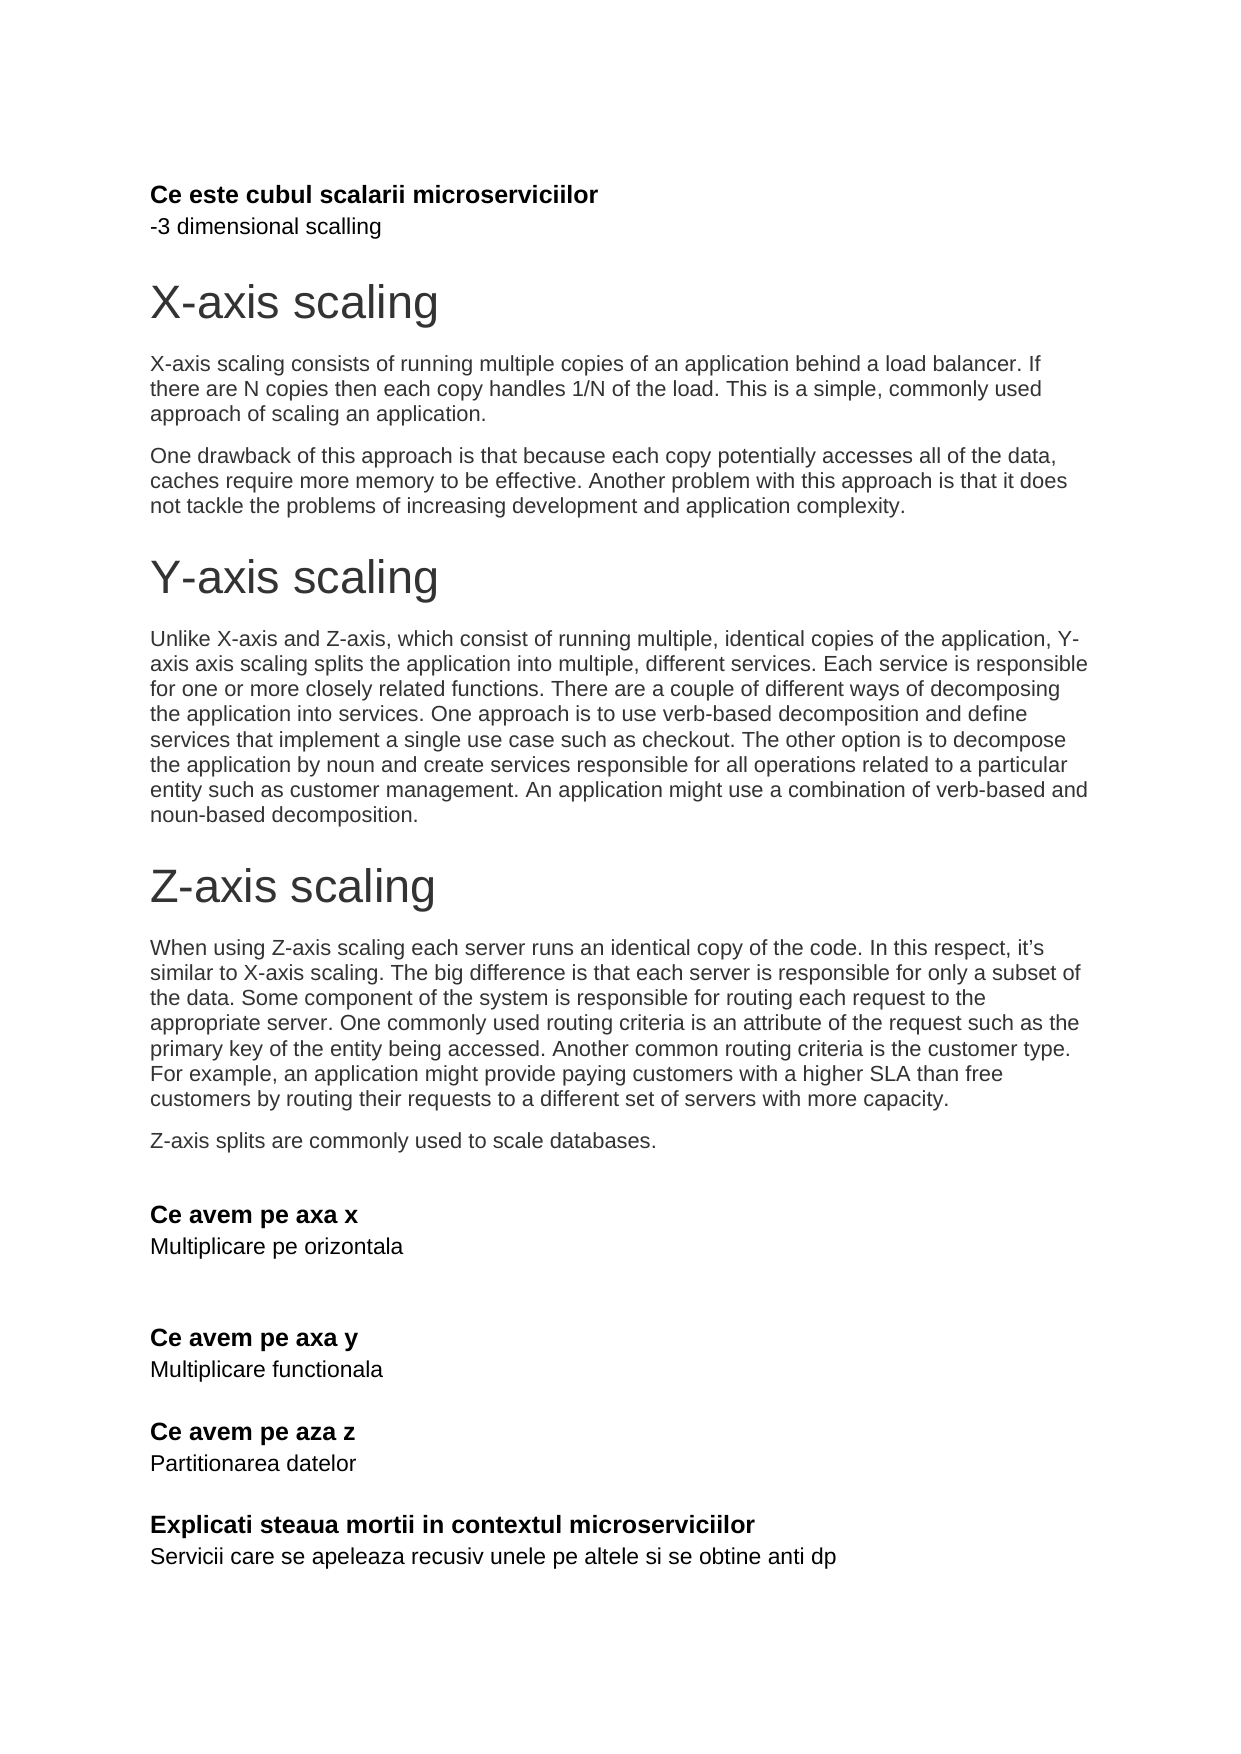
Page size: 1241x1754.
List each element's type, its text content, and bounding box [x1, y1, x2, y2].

text Ce avem pe axa y [150, 1323, 1090, 1352]
text -3 dimensional scalling [150, 213, 1090, 239]
subtitle Y-axis scaling [150, 550, 1090, 604]
text One drawback of this approach is that because each copy potentially accesses all of the data, caches require more memory to be effective. Another problem with this approach is that it does not tackle the problems of increasing development and application complexity. [150, 443, 1090, 518]
text Multiplicare pe orizontala [150, 1233, 1090, 1259]
subtitle Z-axis scaling [150, 859, 1090, 913]
text Ce avem pe axa x [150, 1200, 1090, 1228]
text Multiplicare functionala [150, 1356, 1090, 1383]
text Explicati steaua mortii in contextul microserviciilor [150, 1510, 1090, 1539]
text Servicii care se apeleaza recusiv unele pe altele si se obtine anti dp [150, 1543, 1090, 1570]
subtitle X-axis scaling [150, 275, 1090, 329]
text Ce avem pe aza z [150, 1417, 1090, 1446]
text X-axis scaling consists of running multiple copies of an application behind a load balancer. If there are N copies then each copy handles 1/N of the load. This is a simple, commonly used approach of scaling an application. [150, 351, 1090, 426]
text Ce este cubul scalarii microserviciilor [150, 180, 1090, 209]
text When using Z-axis scaling each server runs an identical copy of the code. In this respect, it’s similar to X-axis scaling. The big difference is that each server is responsible for only a subset of the data. Some component of the system is responsible for routing each request to the appropriate server. One commonly used routing criteria is an attribute of the request such as the primary key of the entity being accessed. Another common routing criteria is the customer type. For example, an application might provide paying customers with a higher SLA than free customers by routing their requests to a different set of servers with more capacity. [150, 934, 1090, 1111]
text Unlike X-axis and Z-axis, which consist of running multiple, identical copies of the application, Y-axis axis scaling splits the application into multiple, different services. Each service is responsible for one or more closely related functions. There are a couple of different ways of decomposing the application into services. One approach is to use verb-based decomposition and define services that implement a single use case such as checkout. The other option is to decompose the application by noun and create services responsible for all operations related to a particular entity such as customer management. An application might use a combination of verb-based and noun-based decomposition. [150, 626, 1090, 827]
text Partitionarea datelor [150, 1450, 1090, 1476]
text Z-axis splits are commonly used to scale databases. [150, 1128, 1090, 1153]
